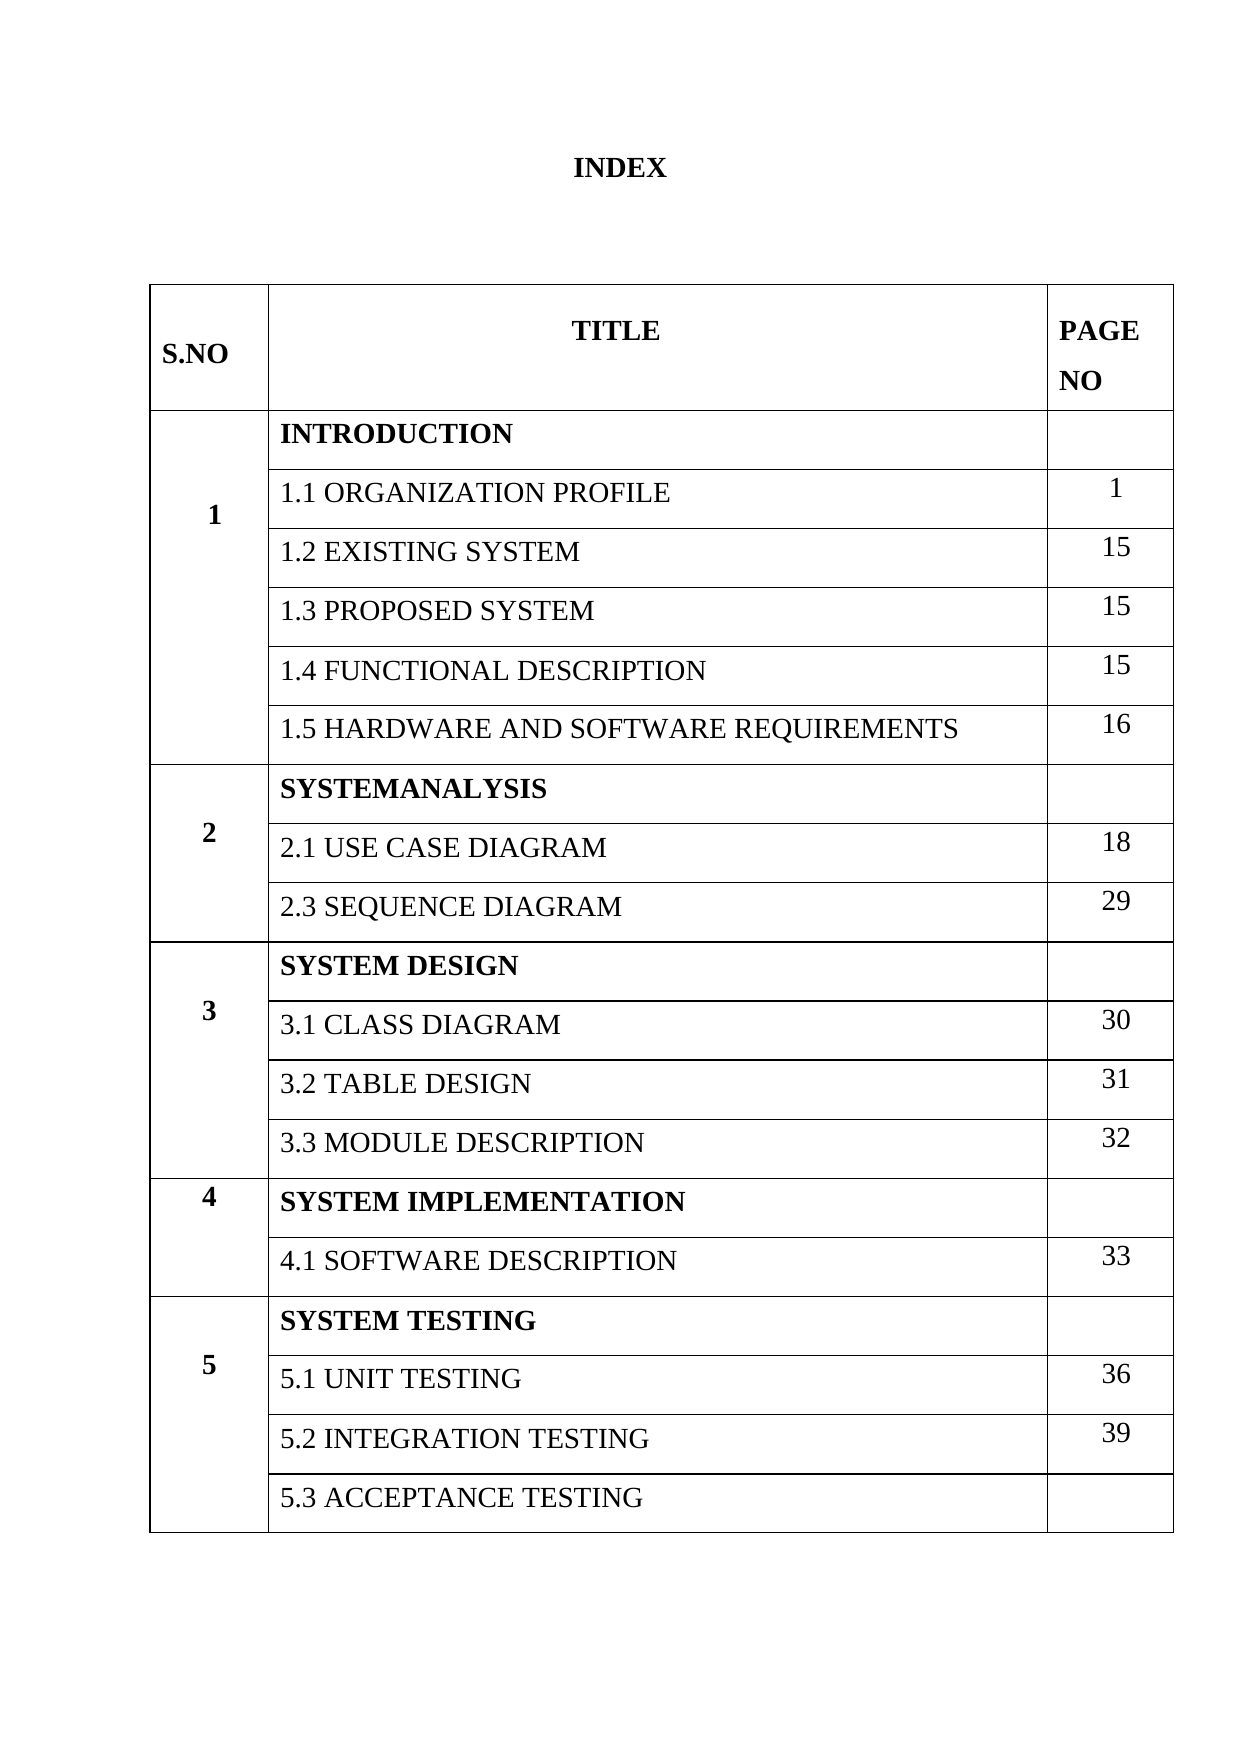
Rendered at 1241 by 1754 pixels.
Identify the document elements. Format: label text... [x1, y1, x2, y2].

table_cell 29 [1048, 883, 1173, 941]
table_cell SYSTEMANALYSIS [269, 765, 1047, 823]
table_cell 1 [1048, 470, 1173, 528]
table_cell [1048, 943, 1173, 1000]
table_cell 16 [1048, 706, 1173, 764]
table_cell 3.1 CLASS DIAGRAM [269, 1002, 1047, 1059]
table_cell SYSTEM DESIGN [269, 943, 1047, 1000]
table_cell [1048, 1297, 1173, 1355]
table_cell INTRODUCTION [269, 411, 1047, 469]
table_cell 1.2 EXISTING SYSTEM [269, 529, 1047, 587]
table_cell 33 [1048, 1238, 1173, 1296]
table_cell 30 [1048, 1002, 1173, 1059]
table_header TITLE [269, 285, 1047, 410]
table_cell 2.1 USE CASE DIAGRAM [269, 824, 1047, 882]
table_cell 5.3 ACCEPTANCE TESTING [269, 1475, 1047, 1532]
table_cell 15 [1048, 647, 1173, 705]
table_cell 39 [1048, 1415, 1173, 1473]
table_header S.NO [151, 285, 268, 410]
table_cell 1.3 PROPOSED SYSTEM [269, 588, 1047, 646]
table_cell 3 [151, 943, 268, 1177]
table_cell 5.2 INTEGRATION TESTING [269, 1415, 1047, 1473]
table_cell 2.3 SEQUENCE DIAGRAM [269, 883, 1047, 941]
table_cell 31 [1048, 1061, 1173, 1118]
table_cell 15 [1048, 588, 1173, 646]
table_cell 15 [1048, 529, 1173, 587]
text INDEX [150, 150, 1090, 183]
table_cell [1048, 1179, 1173, 1237]
table_cell 2 [151, 765, 268, 941]
table_cell 32 [1048, 1120, 1173, 1177]
table_cell 36 [1048, 1356, 1173, 1414]
table_cell 1.1 ORGANIZATION PROFILE [269, 470, 1047, 528]
table_cell 1.5 HARDWARE AND SOFTWARE REQUIREMENTS [269, 706, 1047, 764]
table_cell 5 [151, 1297, 268, 1532]
table_header PAGE NO [1048, 285, 1173, 410]
table_cell 18 [1048, 824, 1173, 882]
table_cell [1048, 411, 1173, 469]
table_cell [1048, 1475, 1173, 1532]
table_cell 4.1 SOFTWARE DESCRIPTION [269, 1238, 1047, 1296]
table_cell 1 [151, 411, 268, 764]
table_cell [1048, 765, 1173, 823]
table_cell SYSTEM IMPLEMENTATION [269, 1179, 1047, 1237]
table_cell SYSTEM TESTING [269, 1297, 1047, 1355]
table_cell 3.3 MODULE DESCRIPTION [269, 1120, 1047, 1177]
table_cell 1.4 FUNCTIONAL DESCRIPTION [269, 647, 1047, 705]
table_cell 4 [151, 1179, 268, 1296]
table_cell 3.2 TABLE DESIGN [269, 1061, 1047, 1118]
table_cell 5.1 UNIT TESTING [269, 1356, 1047, 1414]
